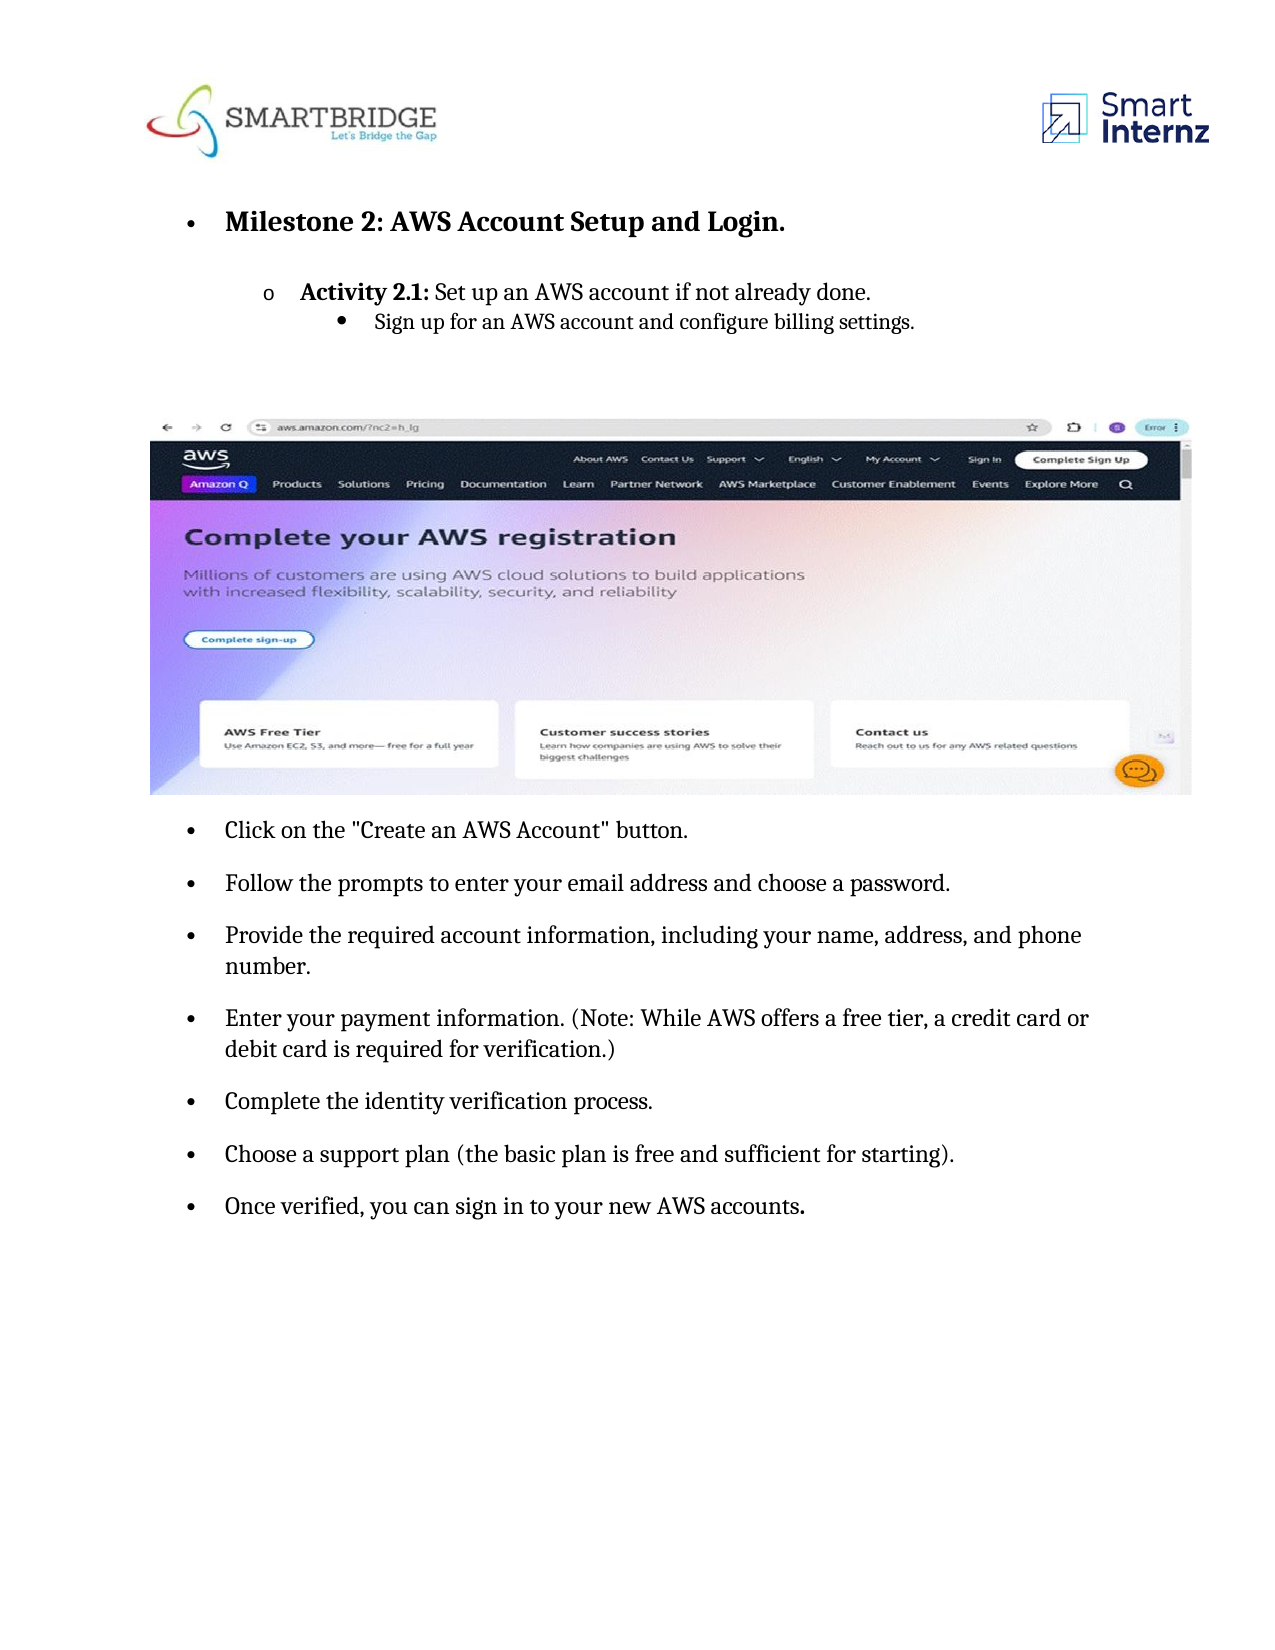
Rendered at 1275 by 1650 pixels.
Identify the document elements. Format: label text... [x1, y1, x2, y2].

list Provide the required account information, including your name, address, and phone number. [187, 921, 1116, 981]
picture [150, 417, 1192, 795]
subtitle Milestone 2: AWS Account Setup and Login. [187, 206, 1275, 239]
picture [143, 78, 441, 163]
list Choose a support plan (the basic plan is free and sufficient for starting). [187, 1140, 1275, 1168]
list Once verified, you can sign in to your new AWS accounts. [187, 1192, 1275, 1221]
list Follow the prompts to enter your email address and choose a password. [187, 868, 1275, 897]
list Complete the identity verification process. [187, 1087, 1275, 1116]
picture [1042, 92, 1209, 143]
list Enter your payment information. (Note: While AWS offers a free tier, a credit card or debit card is required for verification.) [187, 1004, 1118, 1064]
list Activity 2.1: Set up an AWS account if not already done. [262, 278, 1275, 307]
list Sign up for an AWS account and configure billing settings. [337, 309, 1275, 335]
